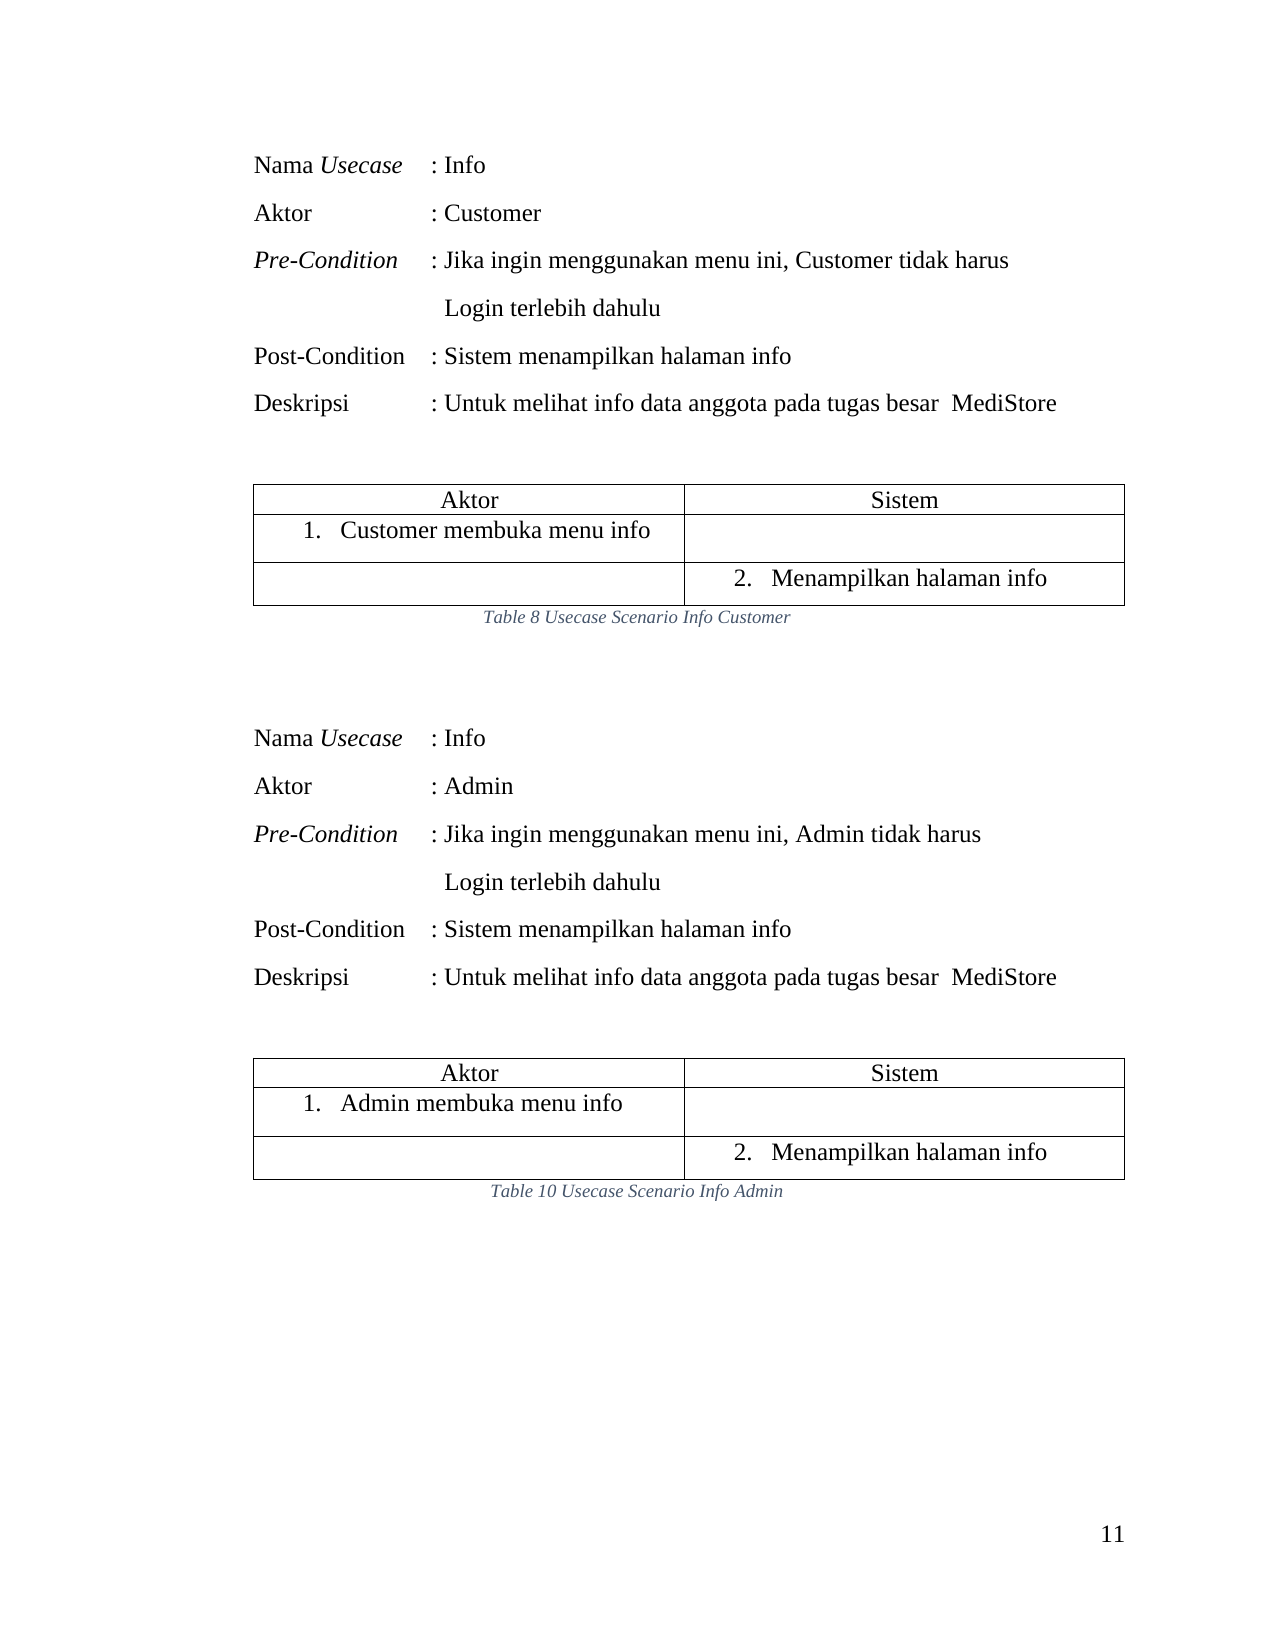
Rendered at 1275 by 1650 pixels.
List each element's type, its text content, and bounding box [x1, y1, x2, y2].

text Pre-Condition : Jika ingin menggunakan menu ini, Customer tidak harus [253, 245, 1125, 274]
table_cell [685, 515, 1124, 562]
table_cell Menampilkan halaman info [685, 1137, 1124, 1179]
table_header Aktor [254, 1059, 684, 1087]
table_cell Customer membuka menu info [254, 515, 684, 562]
text Login terlebih dahulu [253, 293, 1125, 322]
table_header Sistem [685, 1059, 1124, 1087]
table_cell Menampilkan halaman info [685, 563, 1124, 605]
table_header Sistem [685, 485, 1124, 514]
table_cell [254, 563, 684, 605]
table_cell Admin membuka menu info [254, 1088, 684, 1136]
text Aktor : Admin [253, 771, 1125, 800]
text Table 10 Usecase Scenario Info Admin [150, 1180, 1125, 1201]
text Pre-Condition : Jika ingin menggunakan menu ini, Admin tidak harus [253, 819, 1125, 848]
text Post-Condition : Sistem menampilkan halaman info [253, 341, 1125, 369]
text Nama Usecase : Info [253, 150, 1125, 179]
table_header Aktor [254, 485, 684, 514]
text Deskripsi : Untuk melihat info data anggota pada tugas besar MediStore [253, 962, 1125, 991]
table_cell [254, 1137, 684, 1179]
text Post-Condition : Sistem menampilkan halaman info [253, 914, 1125, 943]
text Nama Usecase : Info [253, 723, 1125, 752]
text Deskripsi : Untuk melihat info data anggota pada tugas besar MediStore [253, 388, 1125, 417]
text Aktor : Customer [253, 198, 1125, 226]
text Login terlebih dahulu [253, 867, 1125, 895]
table_cell [685, 1088, 1124, 1136]
